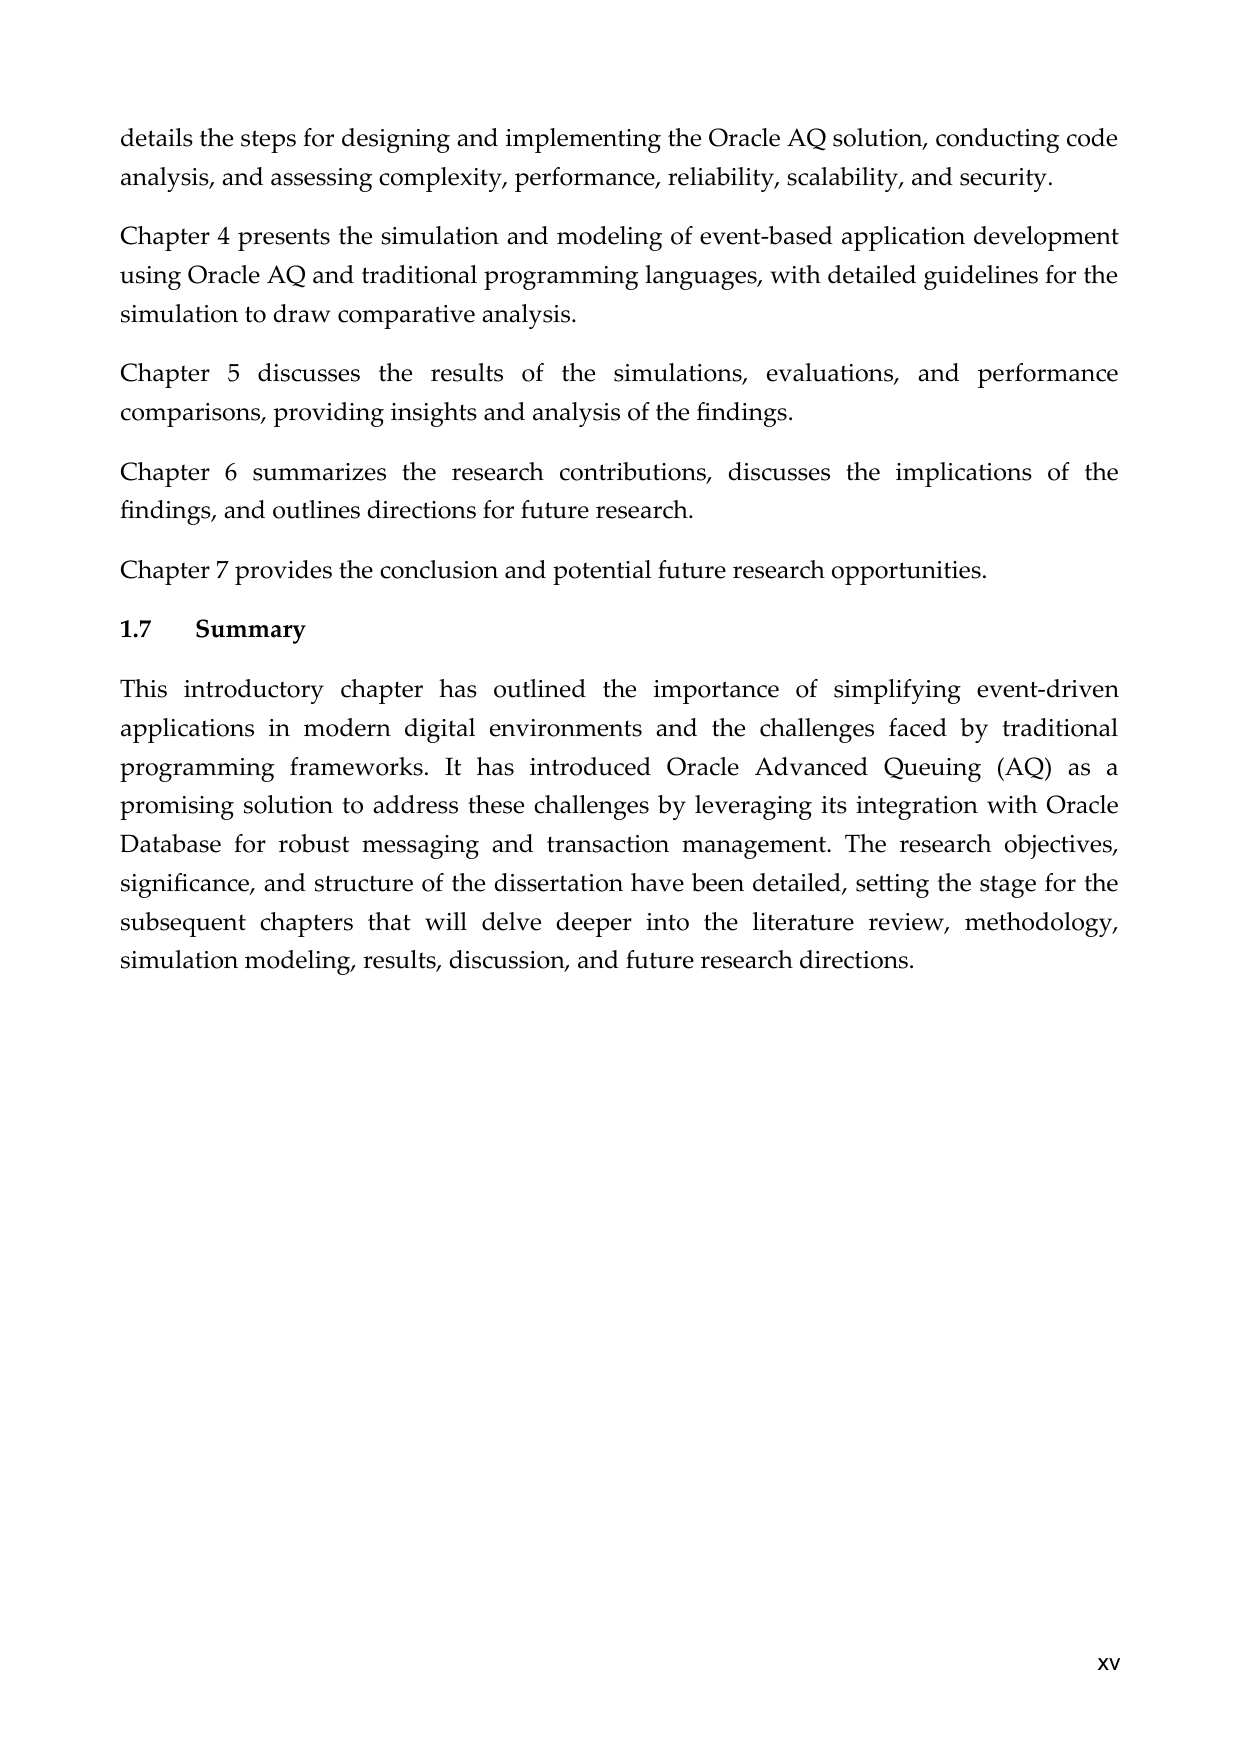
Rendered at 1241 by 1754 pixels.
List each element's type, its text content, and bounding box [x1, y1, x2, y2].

text Chapter 4 presents the simulation and modeling of event-based application development using Oracle AQ and traditional programming languages, with detailed guidelines for the simulation to draw comparative analysis. [120, 218, 1120, 329]
text This introductory chapter has outlined the importance of simplifying event-driven applications in modern digital environments and the challenges faced by traditional programming frameworks. It has introduced Oracle Advanced Queuing (AQ) as a promising solution to address these challenges by leveraging its integration with Oracle Database for robust messaging and transaction management. The research objectives, significance, and structure of the dissertation have been detailed, setting the stage for the subsequent chapters that will delve deeper into the literature review, methodology, simulation modeling, results, discussion, and future research directions. [120, 671, 1120, 976]
text Chapter 6 summarizes the research contributions, discusses the implications of the findings, and outlines directions for future research. [120, 454, 1120, 526]
text Chapter 7 provides the conclusion and potential future research opportunities. [120, 552, 1120, 586]
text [120, 120, 1120, 192]
subtitle 1.7 Summary [120, 612, 1120, 645]
text Chapter 5 discusses the results of the simulations, evaluations, and performance comparisons, providing insights and analysis of the findings. [120, 355, 1120, 428]
